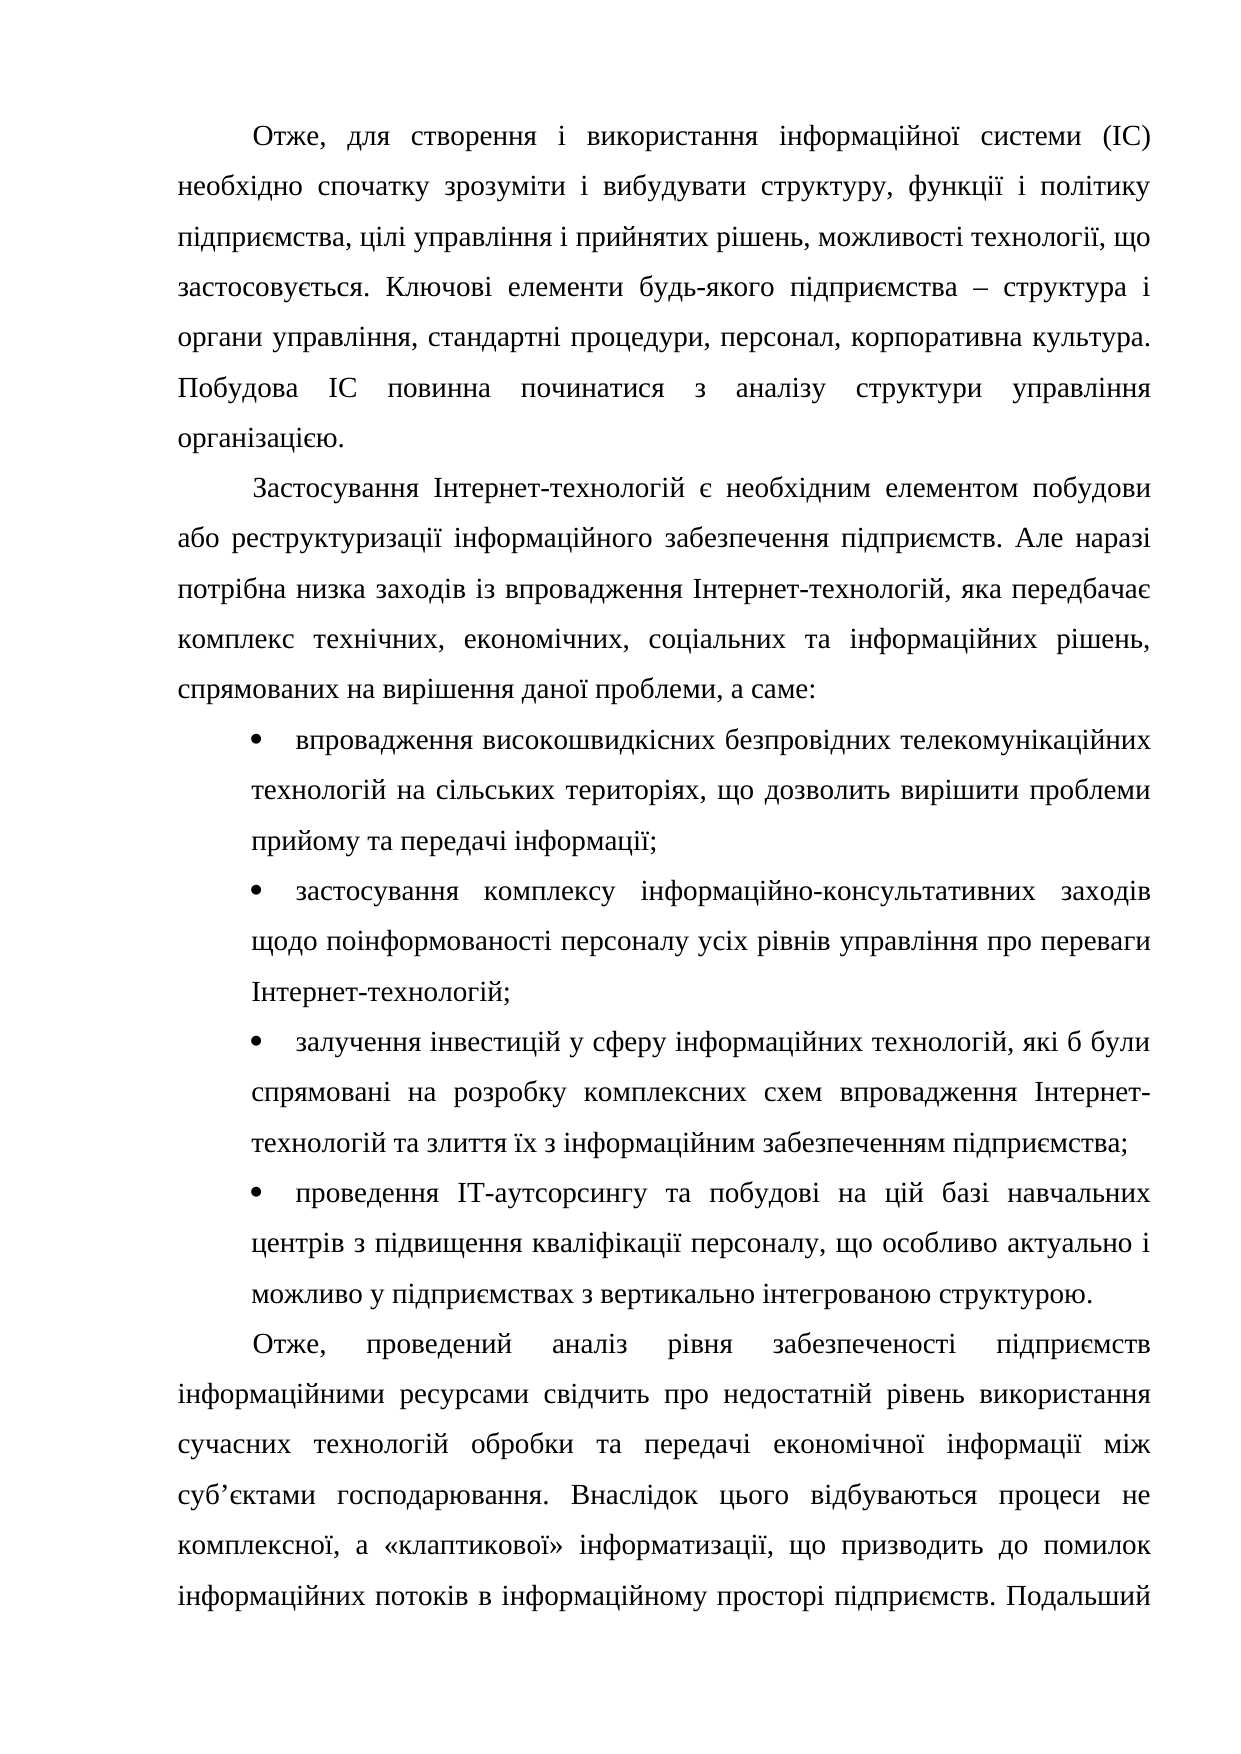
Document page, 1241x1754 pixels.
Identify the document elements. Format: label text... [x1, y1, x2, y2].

text залучення інвестицій у сферу інформаційних технологій, які б були спрямовані на розробку комплексних схем впровадження Інтернет-технологій та злиття їх з інформаційним забезпеченням підприємства; [251, 1024, 1152, 1158]
text застосування комплексу інформаційно-консультативних заходів щодо поінформованості персоналу усіх рівнів управління про переваги Інтернет-технологій; [251, 873, 1152, 1007]
text впровадження високошвидкісних безпровідних телекомунікаційних технологій на сільських територіях, що дозволить вирішити проблеми прийому та передачі інформації; [251, 722, 1152, 856]
text Отже, для створення і використання інформаційної системи (ІС) необхідно спочатку зрозуміти і вибудувати структуру, функції і політику підприємства, цілі управління і прийнятих рішень, можливості технології, що застосовується. Ключові елементи будь-якого підприємства – структура і органи управління, стандартні процедури, персонал, корпоративна культура. Побудова ІС повинна починатися з аналізу структури управління організацією. [177, 118, 1152, 453]
text Застосування Інтернет-технологій є необхідним елементом побудови або реструктуризації інформаційного забезпечення підприємств. Але наразі потрібна низка заходів із впровадження Інтернет-технологій, яка передбачає комплекс технічних, економічних, соціальних та інформаційних рішень, спрямованих на вирішення даної проблеми, а саме: [177, 470, 1152, 705]
text проведення ІТ-аутсорсингу та побудові на цій базі навчальних центрів з підвищення кваліфікації персоналу, що особливо актуально і можливо у підприємствах з вертикально інтегрованою структурою. [251, 1175, 1152, 1309]
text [177, 1326, 1152, 1611]
